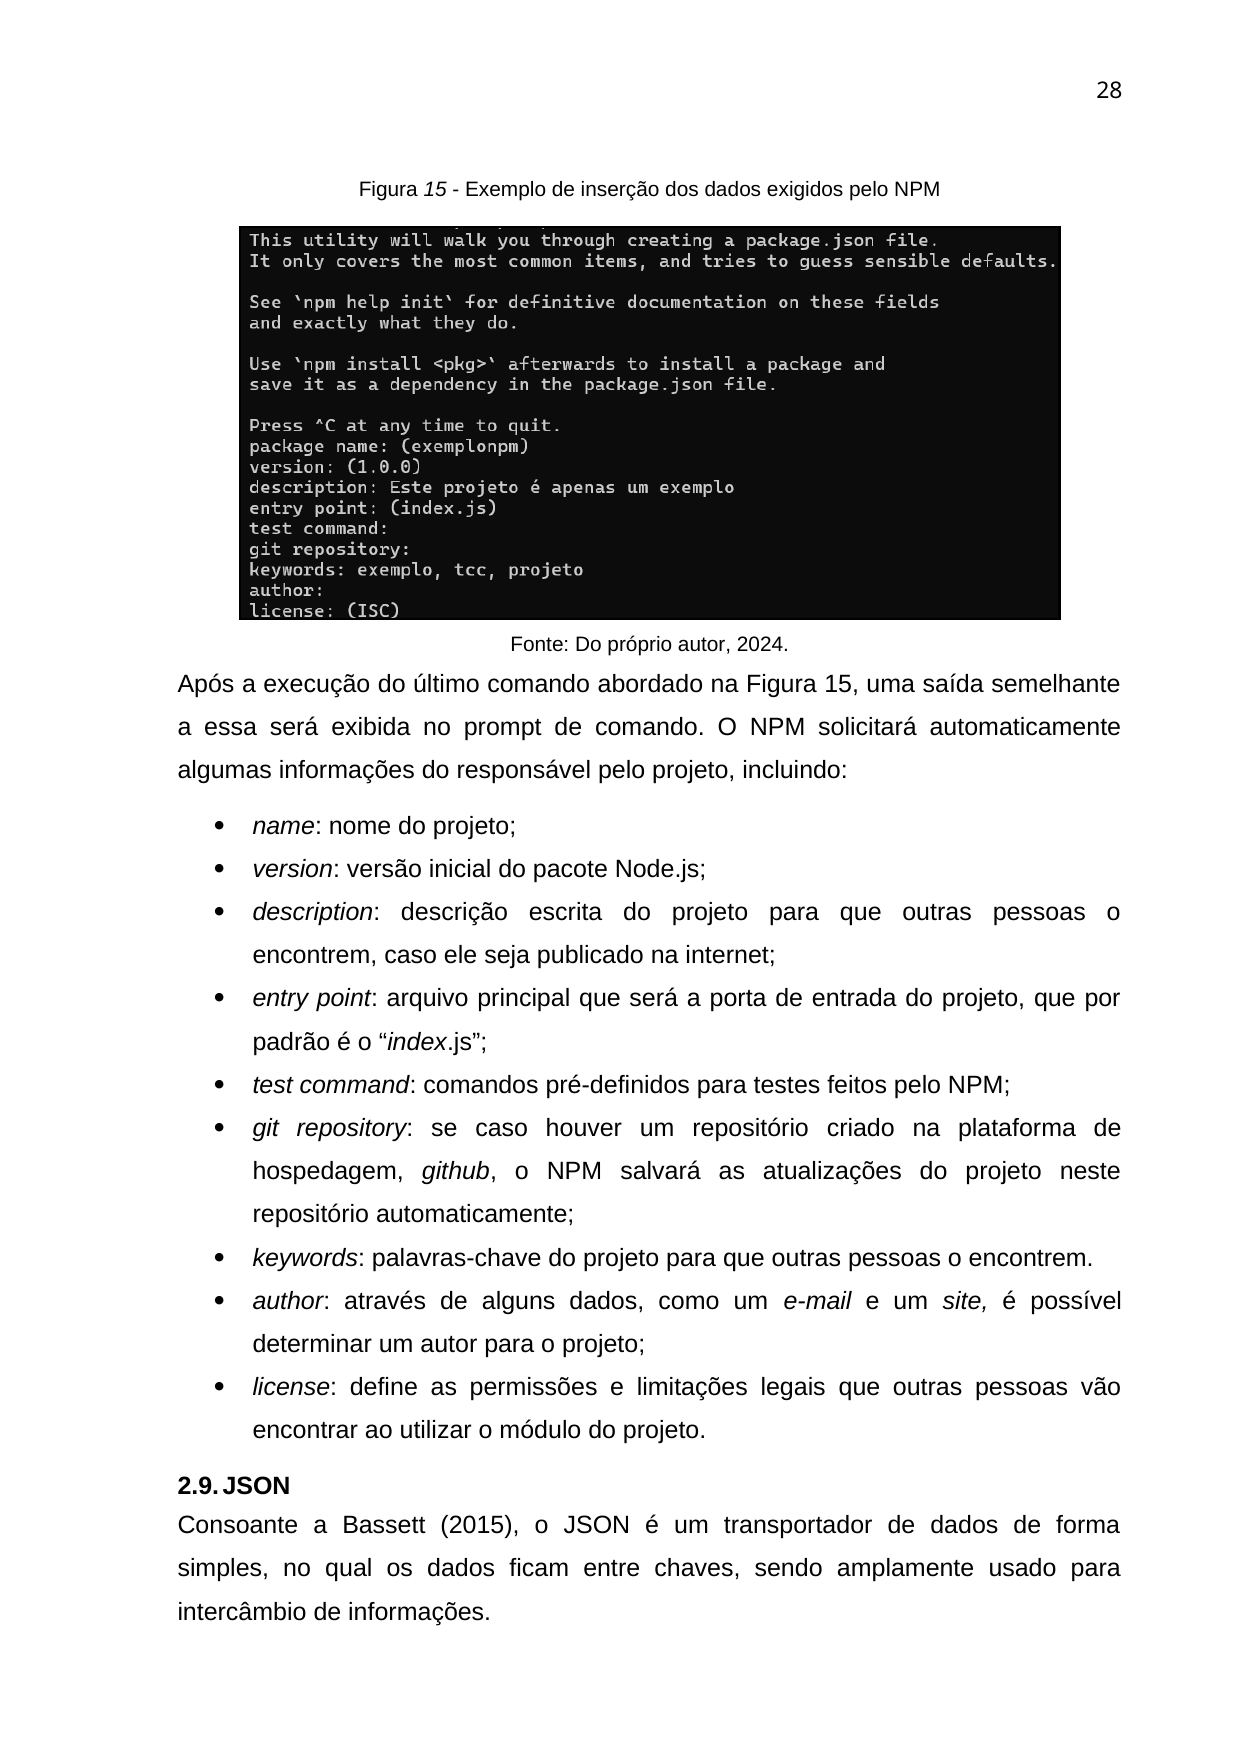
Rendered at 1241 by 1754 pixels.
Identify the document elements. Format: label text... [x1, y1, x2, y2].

text Após a execução do último comando abordado na Figura 15, uma saída semelhante a essa será exibida no prompt de comando. O NPM solicitará automaticamente algumas informações do responsável pelo projeto, incluindo: [177, 669, 1122, 784]
subtitle JSON [177, 1471, 1122, 1500]
list license: define as permissões e limitações legais que outras pessoas vão encontrar ao utilizar o módulo do projeto. [215, 1372, 1122, 1444]
list name: nome do projeto; [215, 811, 1122, 839]
list keywords: palavras-chave do projeto para que outras pessoas o encontrem. [215, 1242, 1122, 1271]
text Consoante a Bassett (2015), o JSON é um transportador de dados de forma simples, no qual os dados ficam entre chaves, sendo amplamente usado para intercâmbio de informações. [177, 1510, 1122, 1625]
text Figura 15 - Exemplo de inserção dos dados exigidos pelo NPM [177, 177, 1122, 201]
list entry point: arquivo principal que será a porta de entrada do projeto, que por padrão é o “index.js”; [215, 983, 1122, 1055]
list author: através de alguns dados, como um e-mail e um site, é possível determinar um autor para o projeto; [215, 1286, 1122, 1358]
list git repository: se caso houver um repositório criado na plataforma de hospedagem, github, o NPM salvará as atualizações do projeto neste repositório automaticamente; [215, 1113, 1122, 1228]
text Fonte: Do próprio autor, 2024. [177, 632, 1122, 656]
picture [241, 228, 1058, 618]
list version: versão inicial do pacote Node.js; [215, 854, 1122, 883]
list description: descrição escrita do projeto para que outras pessoas o encontrem, caso ele seja publicado na internet; [215, 897, 1122, 969]
list test command: comandos pré-definidos para testes feitos pelo NPM; [215, 1070, 1122, 1099]
